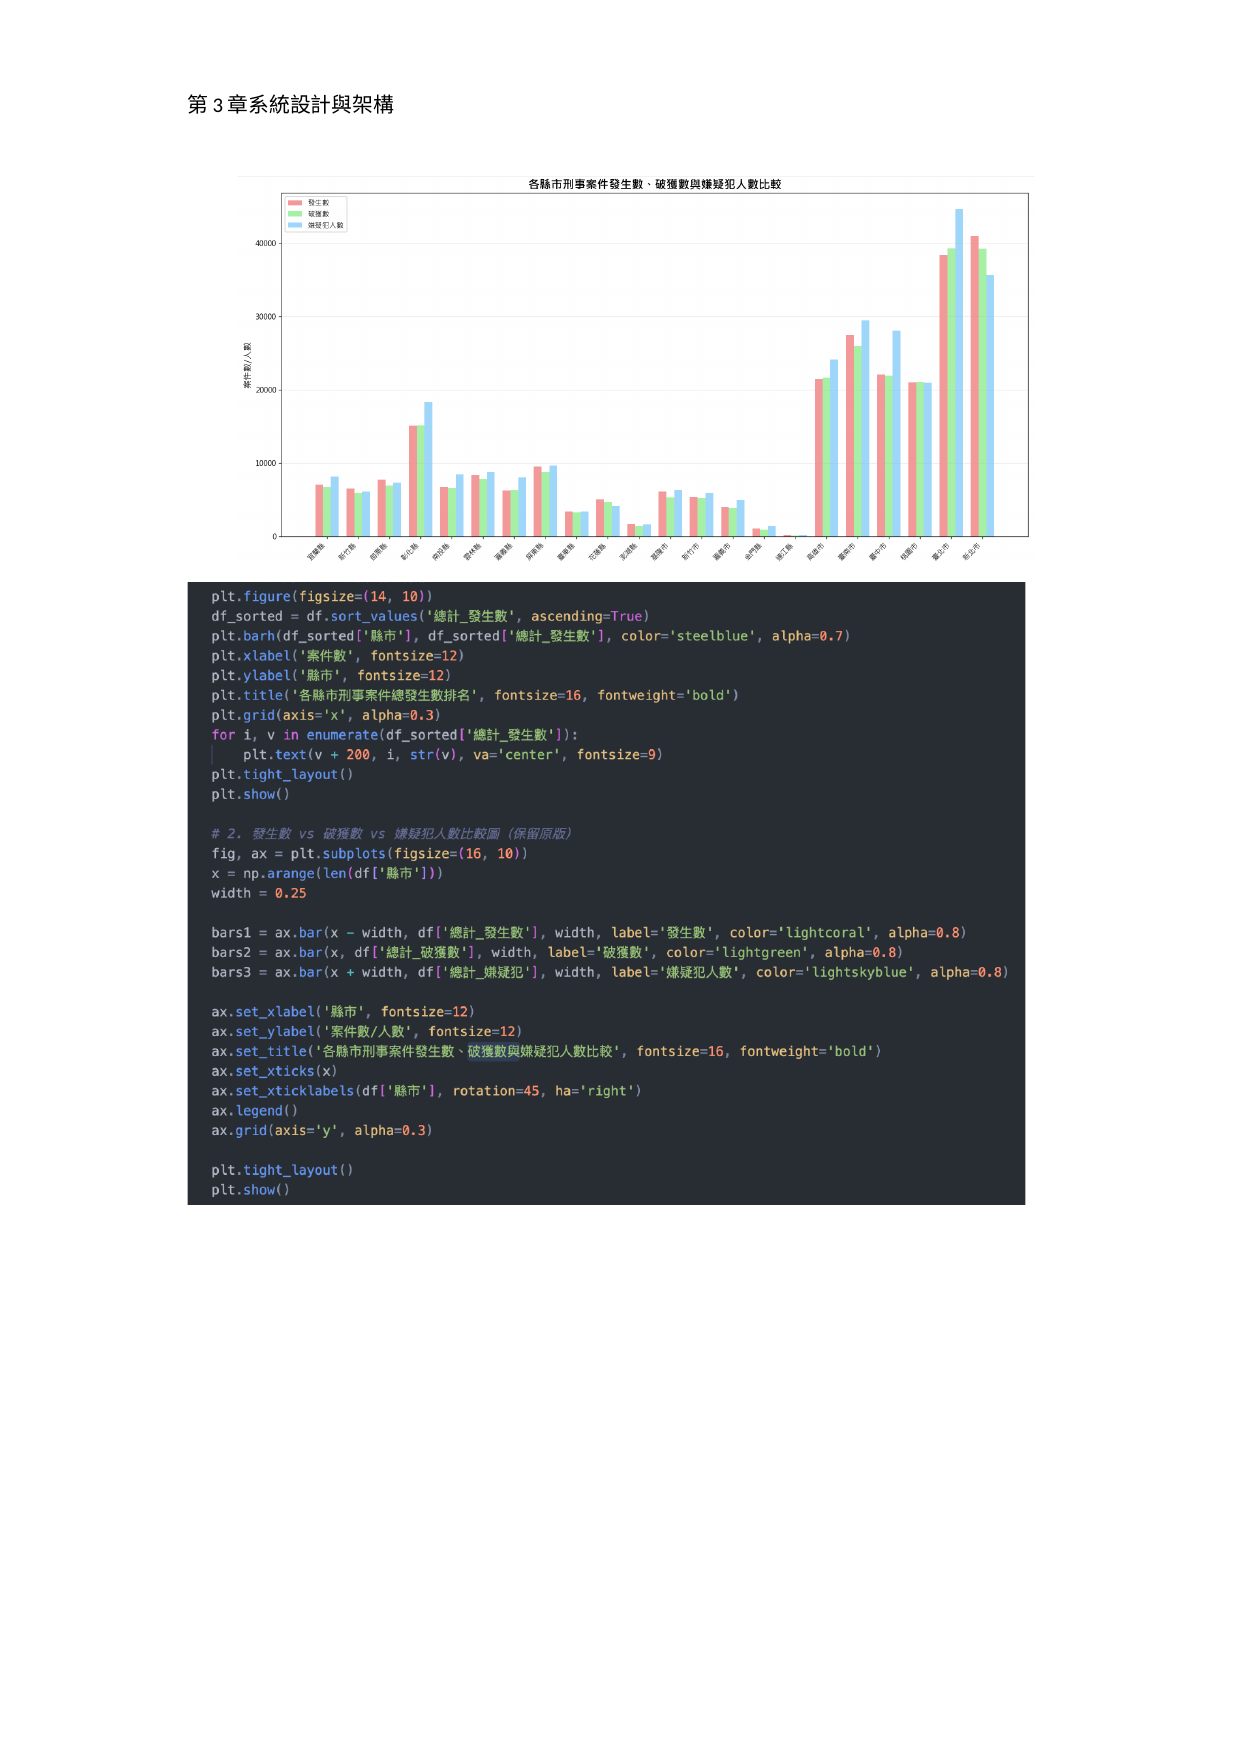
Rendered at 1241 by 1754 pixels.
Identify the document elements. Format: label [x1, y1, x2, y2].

picture [187, 582, 1026, 1205]
picture [237, 176, 1035, 562]
